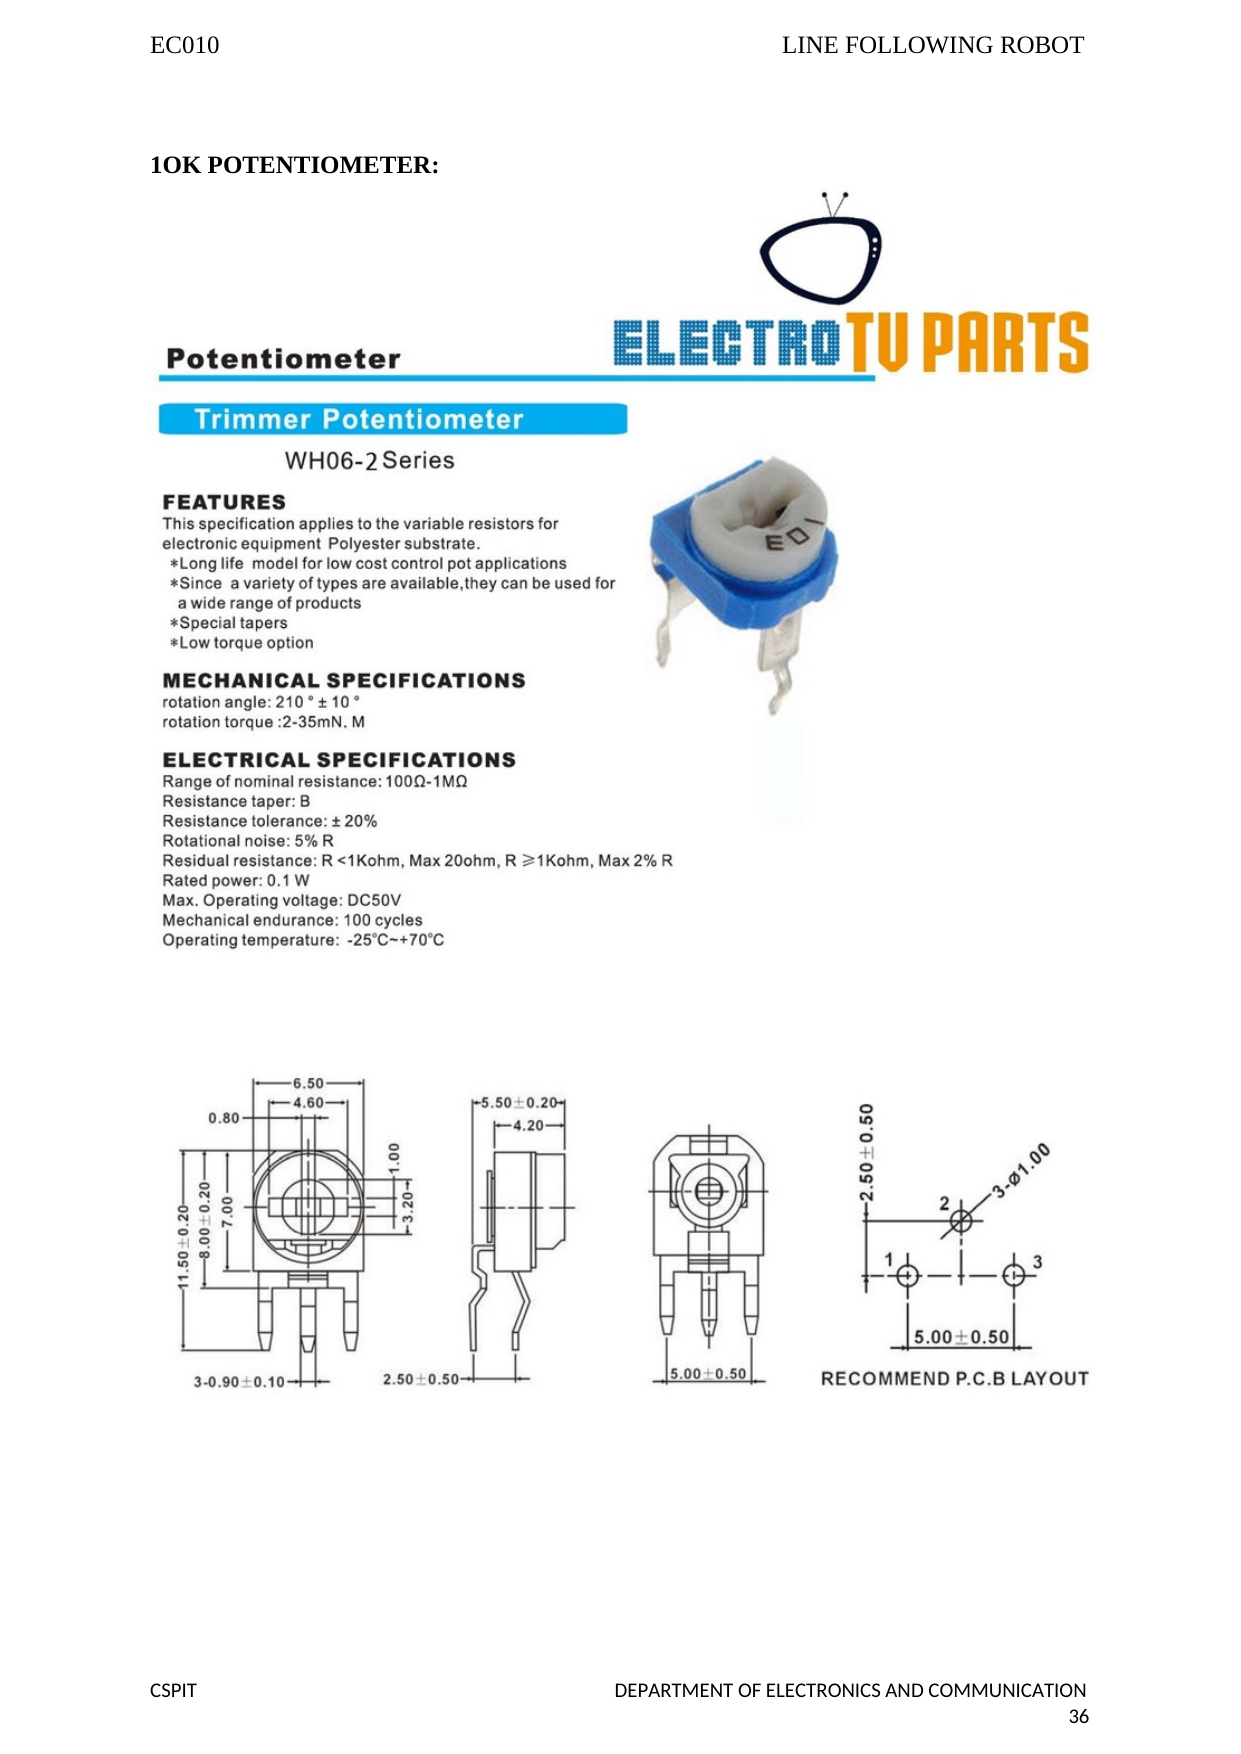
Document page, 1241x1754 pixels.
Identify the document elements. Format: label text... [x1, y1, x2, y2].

picture [150, 185, 1097, 1409]
text 1OK POTENTIOMETER: [150, 150, 1090, 179]
